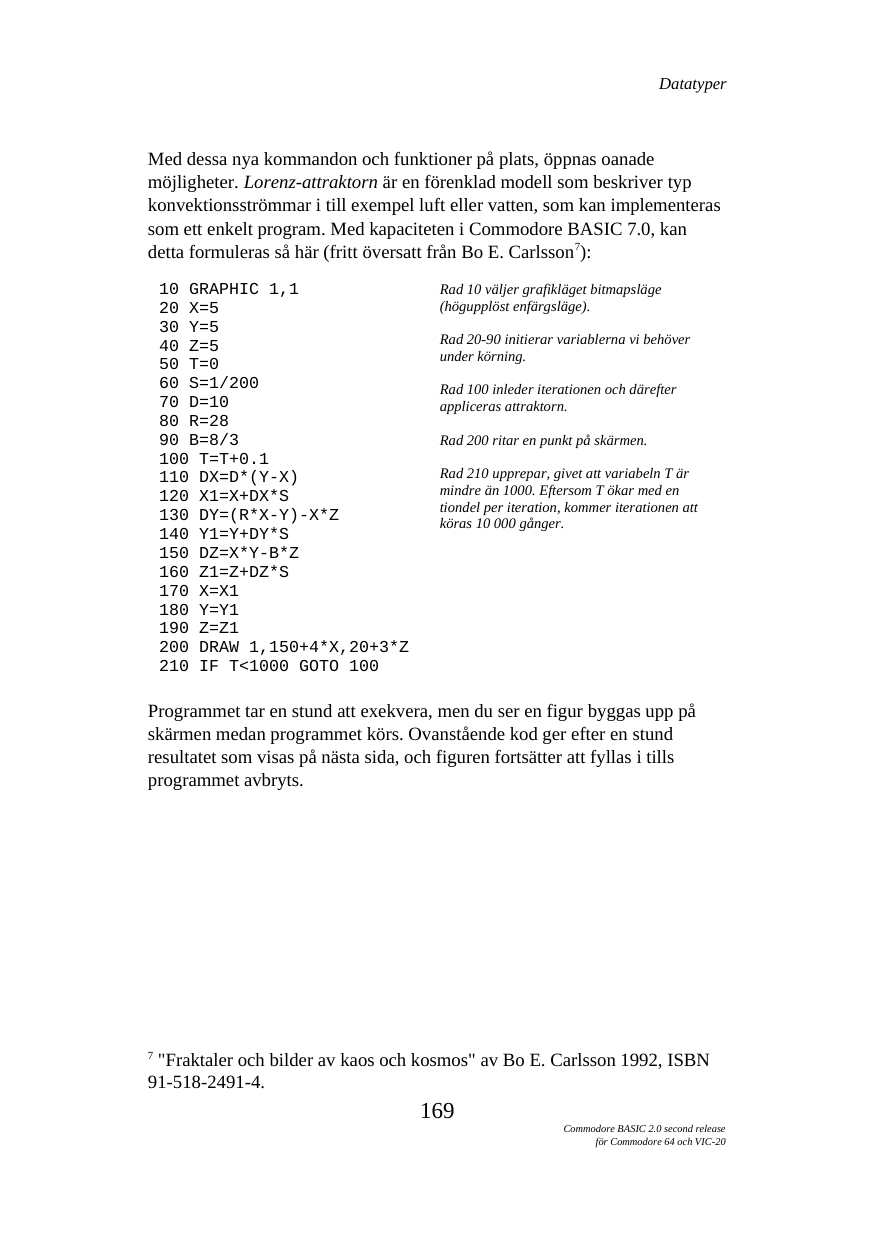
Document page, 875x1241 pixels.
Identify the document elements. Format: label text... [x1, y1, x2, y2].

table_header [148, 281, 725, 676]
text Med dessa nya kommandon och funktioner på plats, öppnas oanade möjligheter. Lorenz-attraktorn är en förenklad modell som beskriver typ konvektionsströmmar i till exempel luft eller vatten, som kan implementeras som ett enkelt program. Med kapaciteten i Commodore BASIC 7.0, kan detta formuleras så här (fritt översatt från Bo E. Carlsson): [148, 148, 726, 262]
text Programmet tar en stund att exekvera, men du ser en figur byggas upp på skärmen medan programmet körs. Ovanstående kod ger efter en stund resultatet som visas på nästa sida, och figuren fortsätter att fyllas i tills programmet avbryts. [148, 676, 726, 791]
